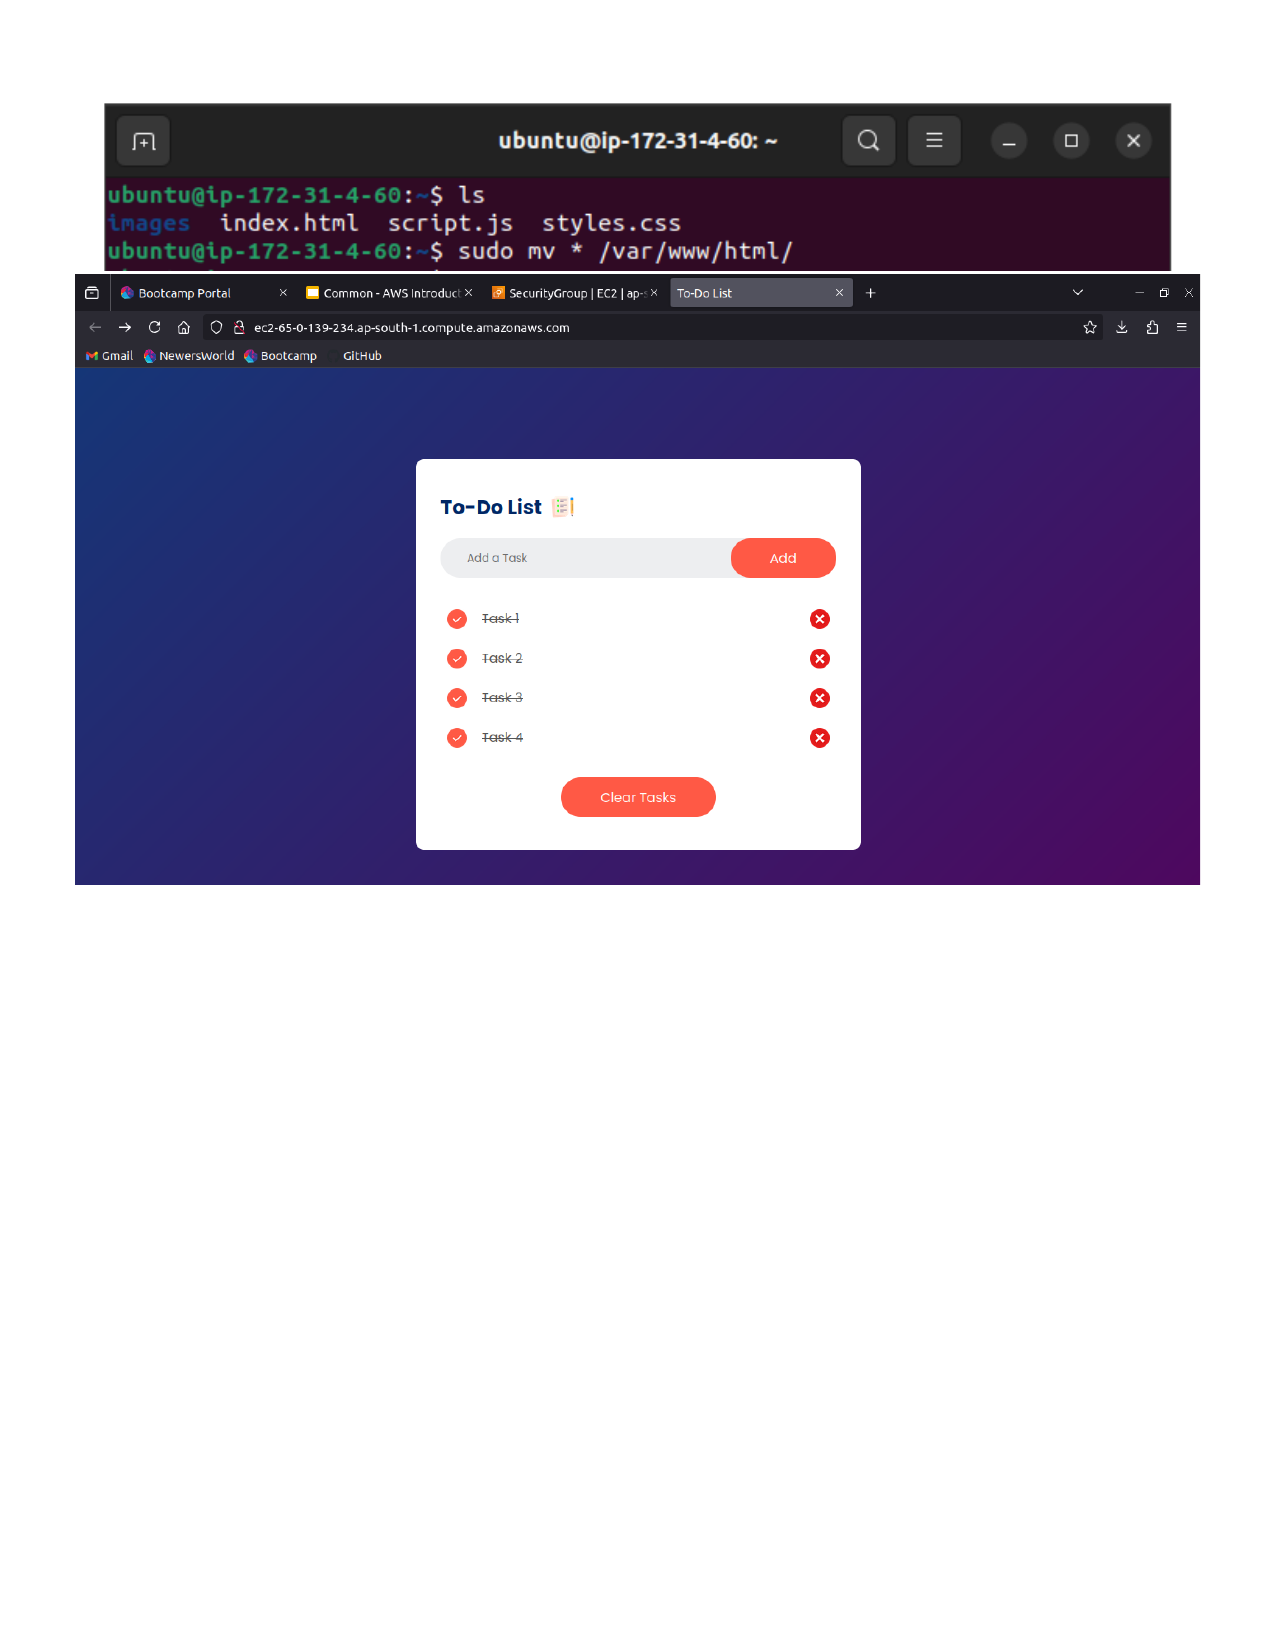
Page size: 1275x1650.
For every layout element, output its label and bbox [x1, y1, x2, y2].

picture [75, 75, 1200, 271]
picture [75, 274, 1200, 885]
